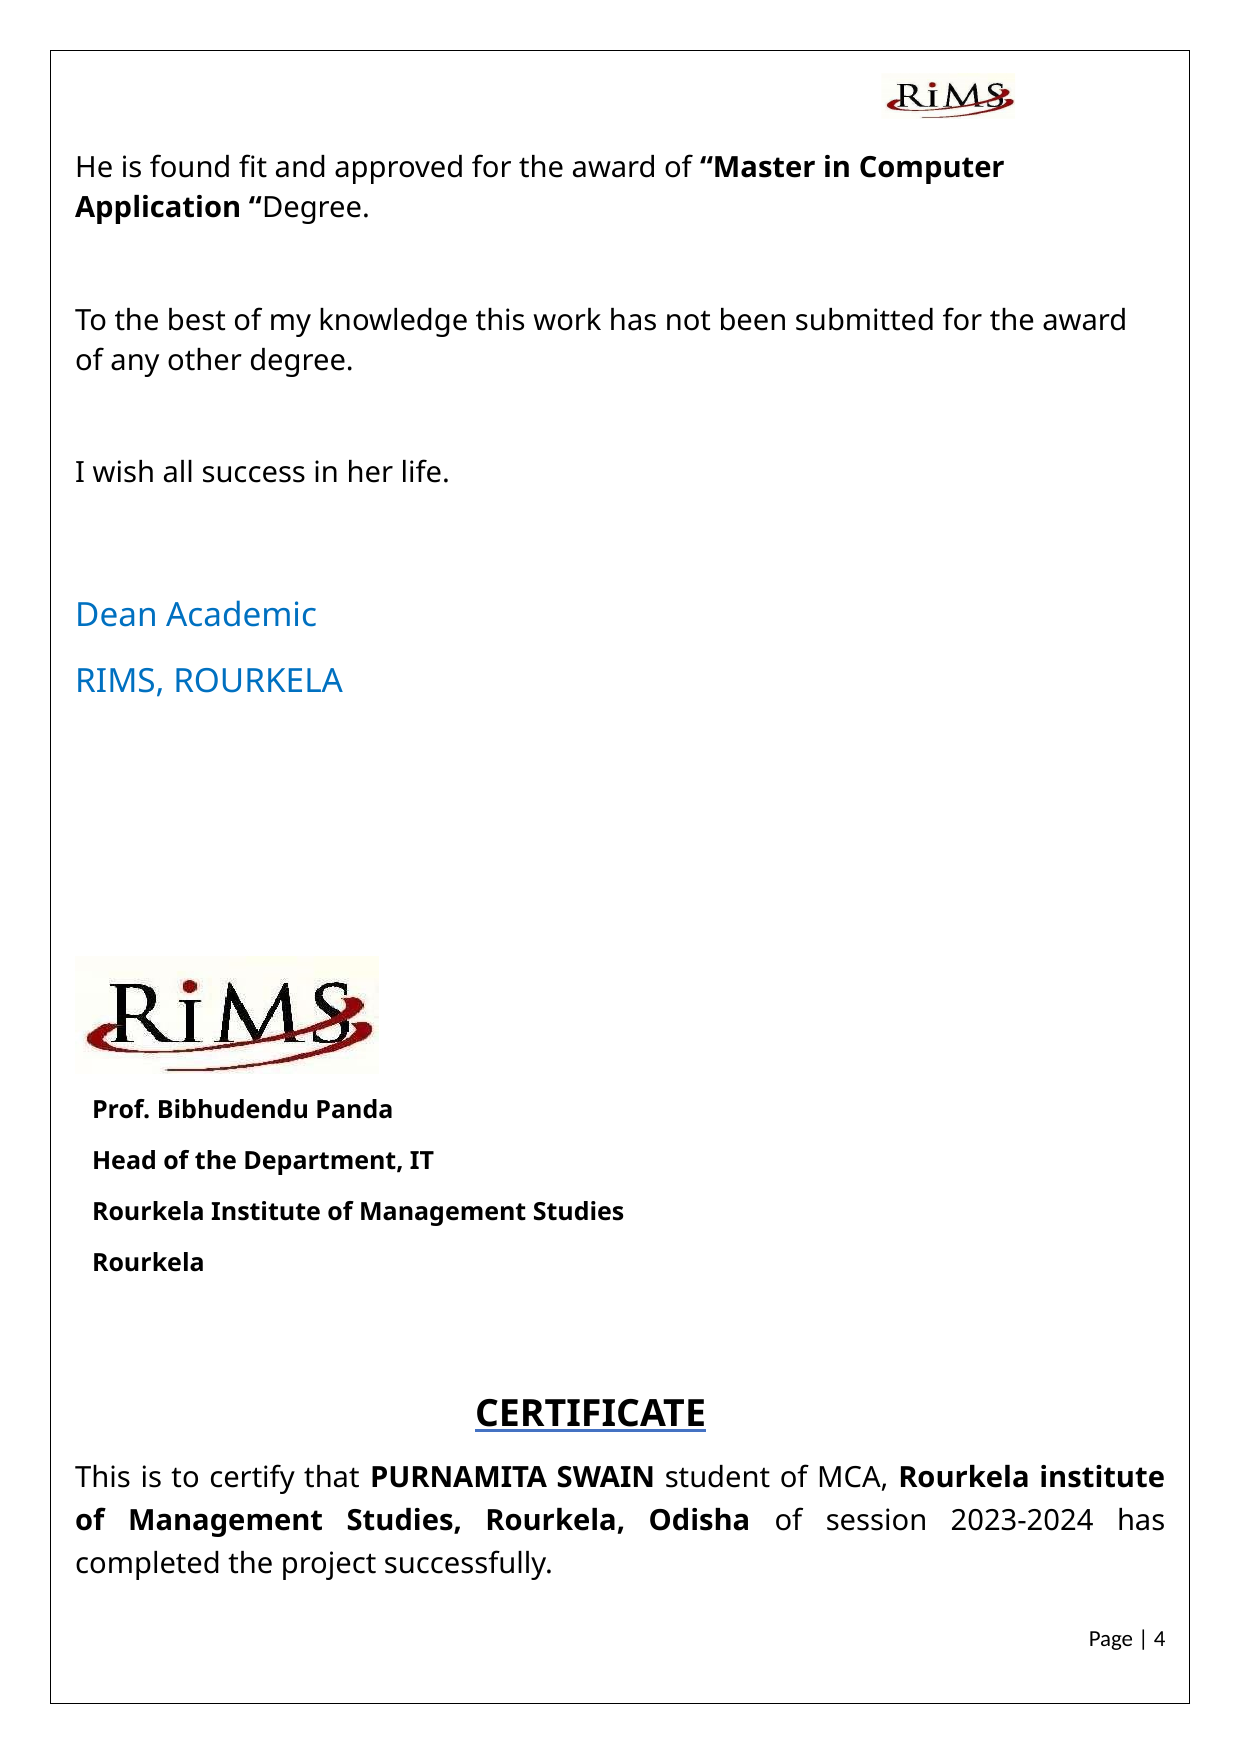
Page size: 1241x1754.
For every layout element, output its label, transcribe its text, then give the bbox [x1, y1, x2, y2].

text Prof. Bibhudendu Panda [92, 1092, 1165, 1126]
text To the best of my knowledge this work has not been submitted for the award of any other degree. [75, 299, 1146, 378]
text He is found fit and approved for the award of “Master in Computer Application “Degree. [75, 147, 1146, 226]
text Head of the Department, IT [92, 1143, 1165, 1177]
picture [881, 73, 1016, 119]
text Rourkela [92, 1245, 1165, 1279]
text This is to certify that PURNAMITA SWAIN student of MCA, Rourkela institute of Management Studies, Rourkela, Odisha of session 2023-2024 has completed the project successfully. [75, 1457, 1165, 1582]
text I wish all success in her life. [75, 452, 1146, 491]
text RIMS, ROURKELA [75, 656, 1165, 702]
text Dean Academic [75, 591, 1165, 636]
text Rourkela Institute of Management Studies [92, 1194, 1165, 1228]
subtitle CERTIFICATE [75, 1386, 1158, 1437]
picture [75, 956, 379, 1074]
